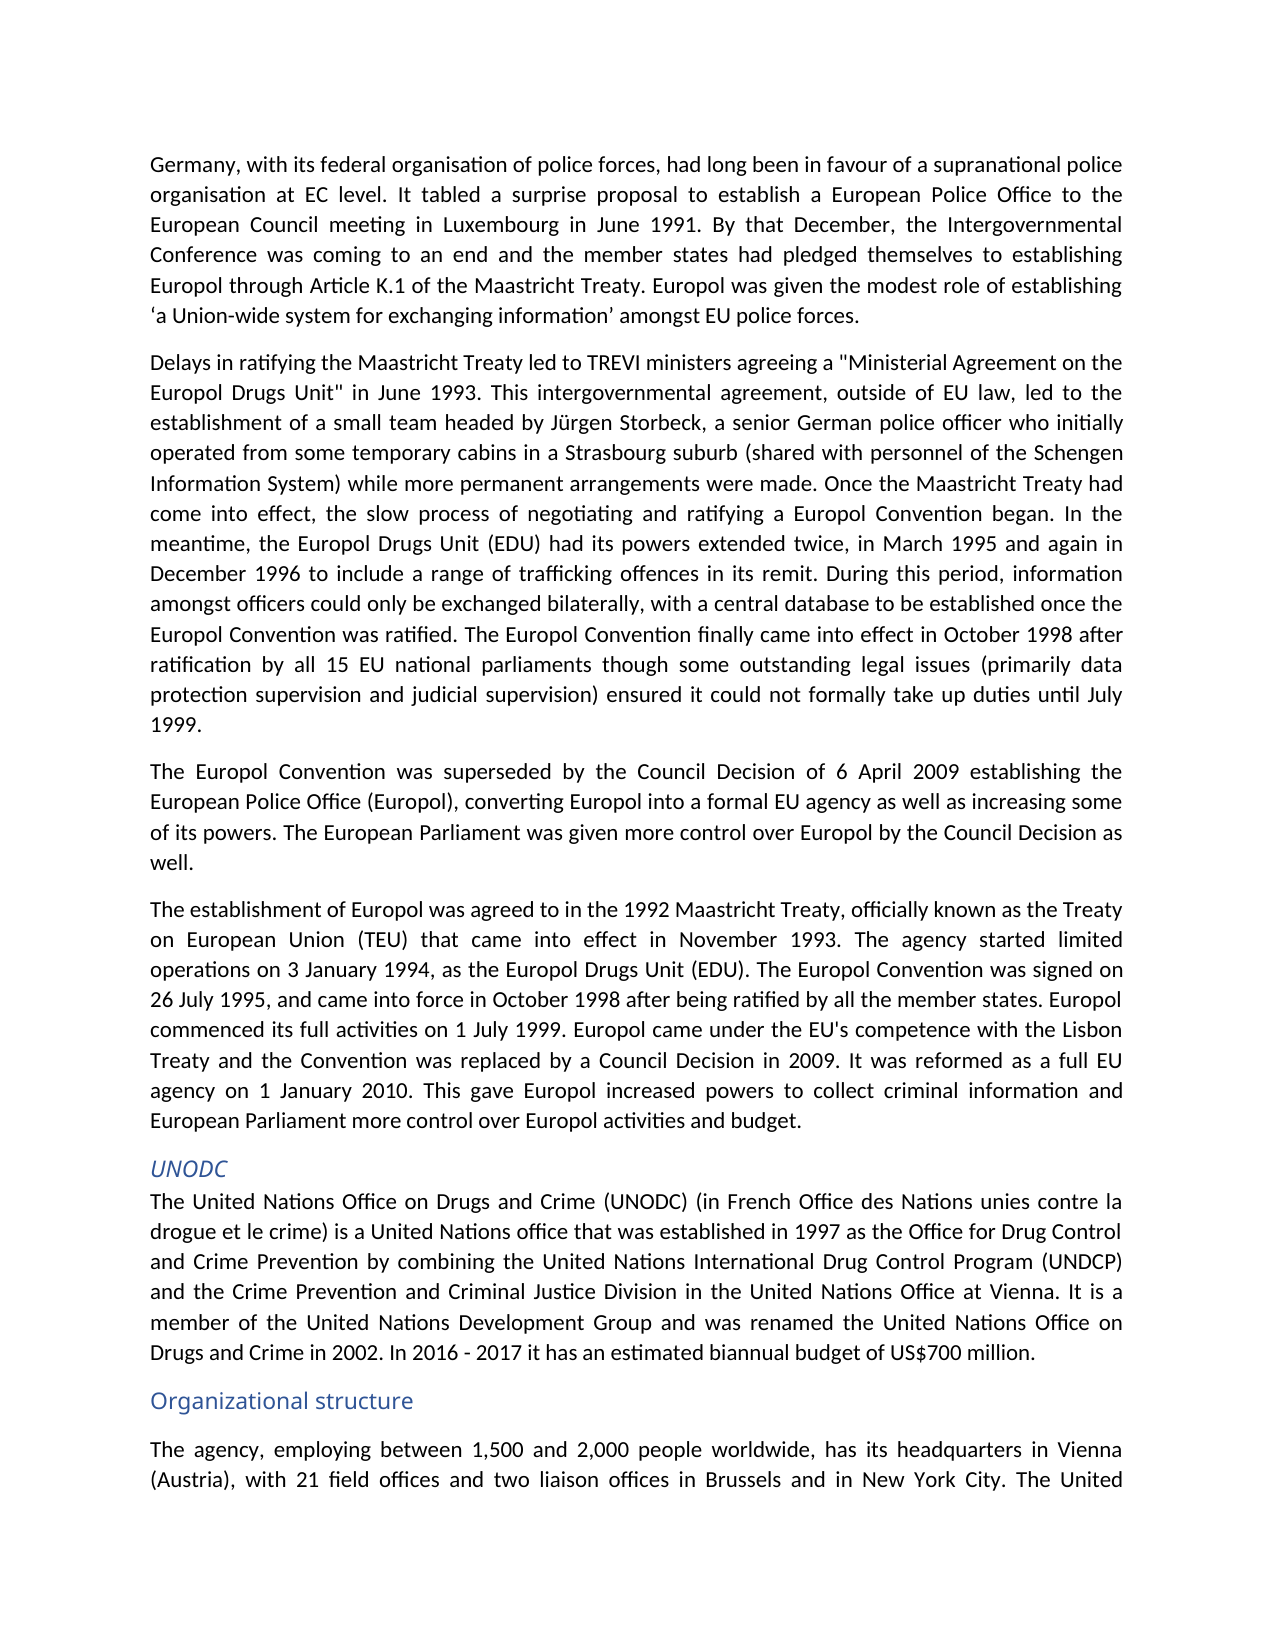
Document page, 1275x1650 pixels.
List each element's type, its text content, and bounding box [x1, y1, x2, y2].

text Delays in ratifying the Maastricht Treaty led to TREVI ministers agreeing a "Ministerial Agreement on the Europol Drugs Unit" in June 1993. This intergovernmental agreement, outside of EU law, led to the establishment of a small team headed by Jürgen Storbeck, a senior German police officer who initially operated from some temporary cabins in a Strasbourg suburb (shared with personnel of the Schengen Information System) while more permanent arrangements were made. Once the Maastricht Treaty had come into effect, the slow process of negotiating and ratifying a Europol Convention began. In the meantime, the Europol Drugs Unit (EDU) had its powers extended twice, in March 1995 and again in December 1996 to include a range of trafficking offences in its remit. During this period, information amongst officers could only be exchanged bilaterally, with a central database to be established once the Europol Convention was ratified. The Europol Convention finally came into effect in October 1998 after ratification by all 15 EU national parliaments though some outstanding legal issues (primarily data protection supervision and judicial supervision) ensured it could not formally take up duties until July 1999. [150, 348, 1125, 738]
text Organizational structure [150, 1385, 1125, 1416]
text The United Nations Office on Drugs and Crime (UNODC) (in French Office des Nations unies contre la drogue et le crime) is a United Nations office that was established in 1997 as the Office for Drug Control and Crime Prevention by combining the United Nations International Drug Control Program (UNDCP) and the Crime Prevention and Criminal Justice Division in the United Nations Office at Vienna. It is a member of the United Nations Development Group and was renamed the United Nations Office on Drugs and Crime in 2002. In 2016 - 2017 it has an estimated biannual budget of US$700 million. [150, 1187, 1125, 1366]
text The establishment of Europol was agreed to in the 1992 Maastricht Treaty, officially known as the Treaty on European Union (TEU) that came into effect in November 1993. The agency started limited operations on 3 January 1994, as the Europol Drugs Unit (EDU). The Europol Convention was signed on 26 July 1995, and came into force in October 1998 after being ratified by all the member states. Europol commenced its full activities on 1 July 1999. Europol came under the EU's competence with the Lisbon Treaty and the Convention was replaced by a Council Decision in 2009. It was reformed as a full EU agency on 1 January 2010. This gave Europol increased powers to collect criminal information and European Parliament more control over Europol activities and budget. [150, 895, 1125, 1134]
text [150, 1435, 1125, 1493]
text The Europol Convention was superseded by the Council Decision of 6 April 2009 establishing the European Police Office (Europol), converting Europol into a formal EU agency as well as increasing some of its powers. The European Parliament was given more control over Europol by the Council Decision as well. [150, 757, 1125, 876]
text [150, 150, 1125, 329]
subtitle UNODC [150, 1153, 1125, 1184]
